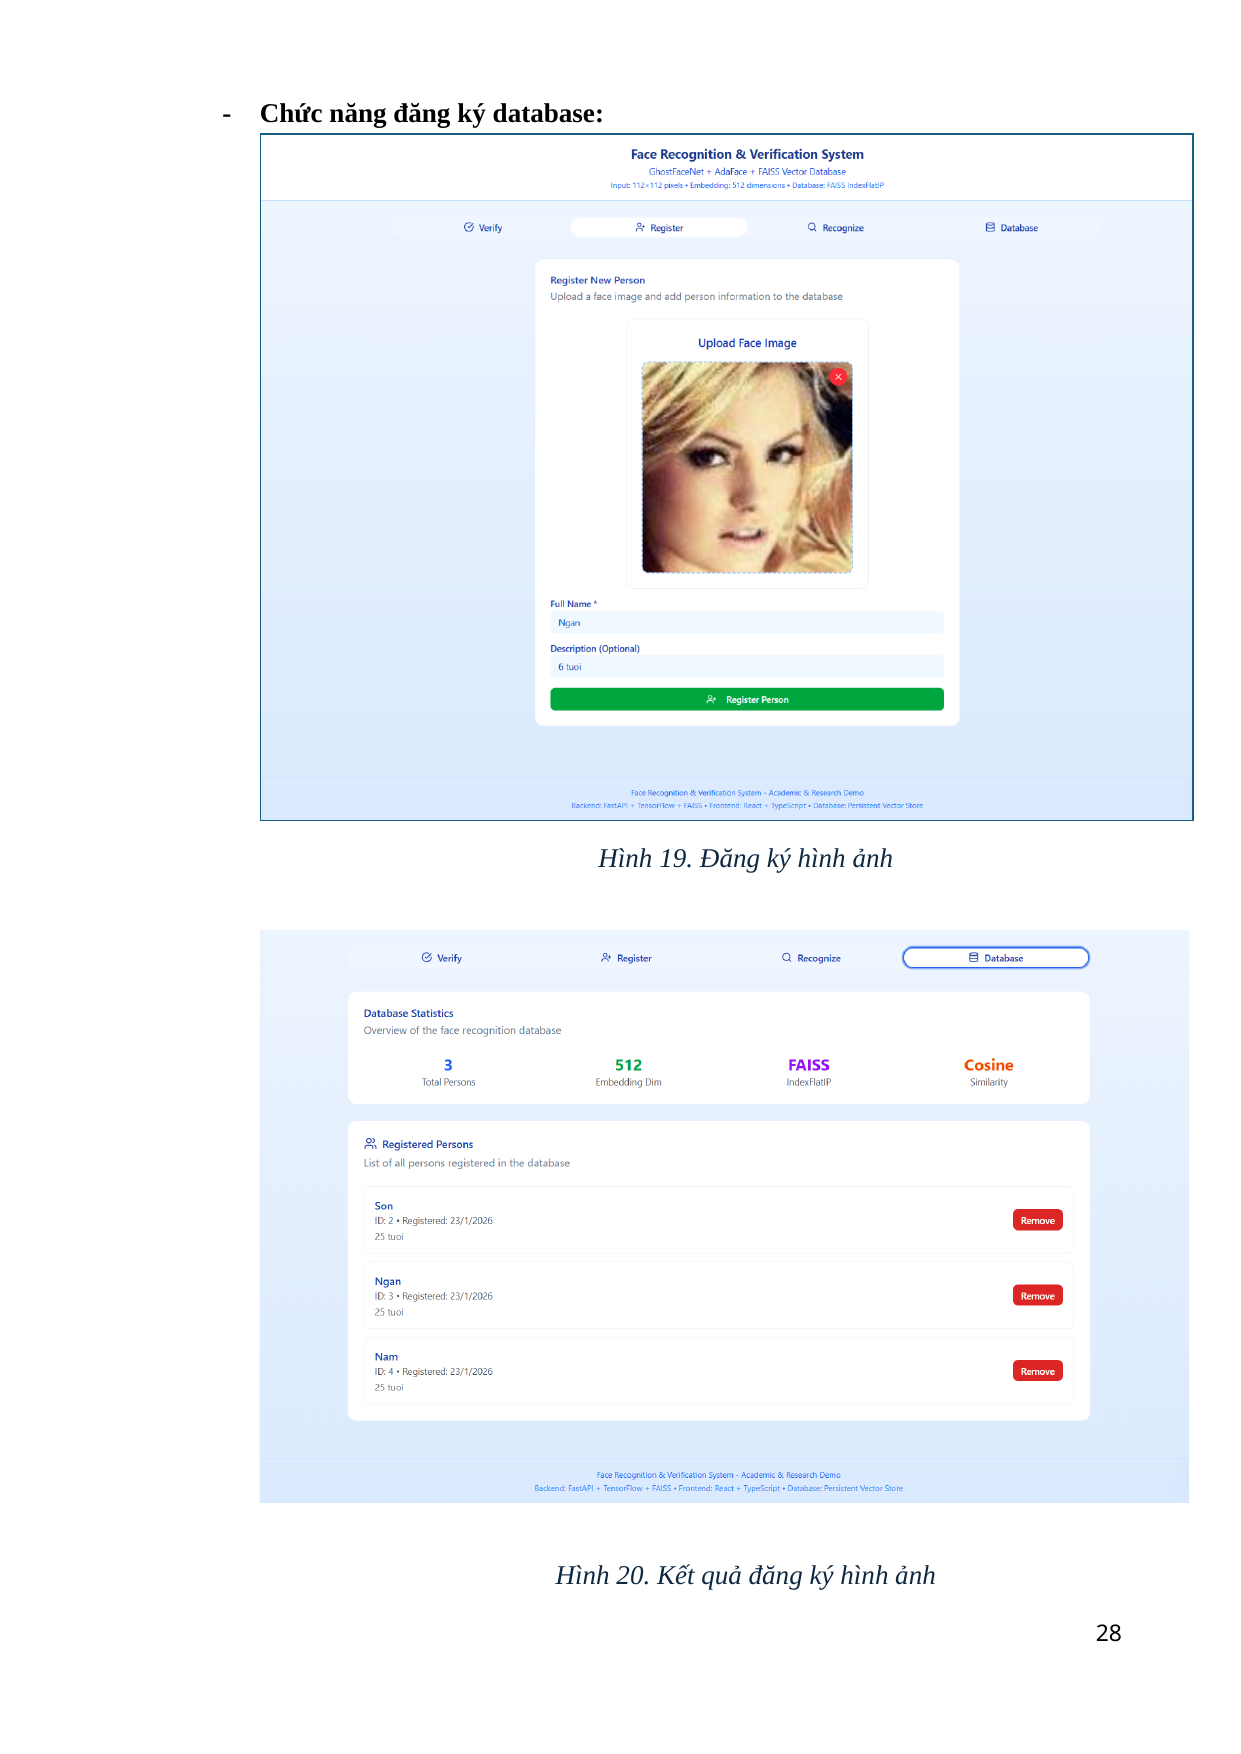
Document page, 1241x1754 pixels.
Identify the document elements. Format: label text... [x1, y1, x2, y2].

list Chức năng đăng ký database: [222, 98, 1122, 129]
picture [259, 930, 1190, 1503]
text Hình 20. Kết quả đăng ký hình ảnh [297, 1559, 1122, 1591]
text Hình 19. Đăng ký hình ảnh [372, 843, 1122, 874]
picture [261, 135, 1192, 820]
